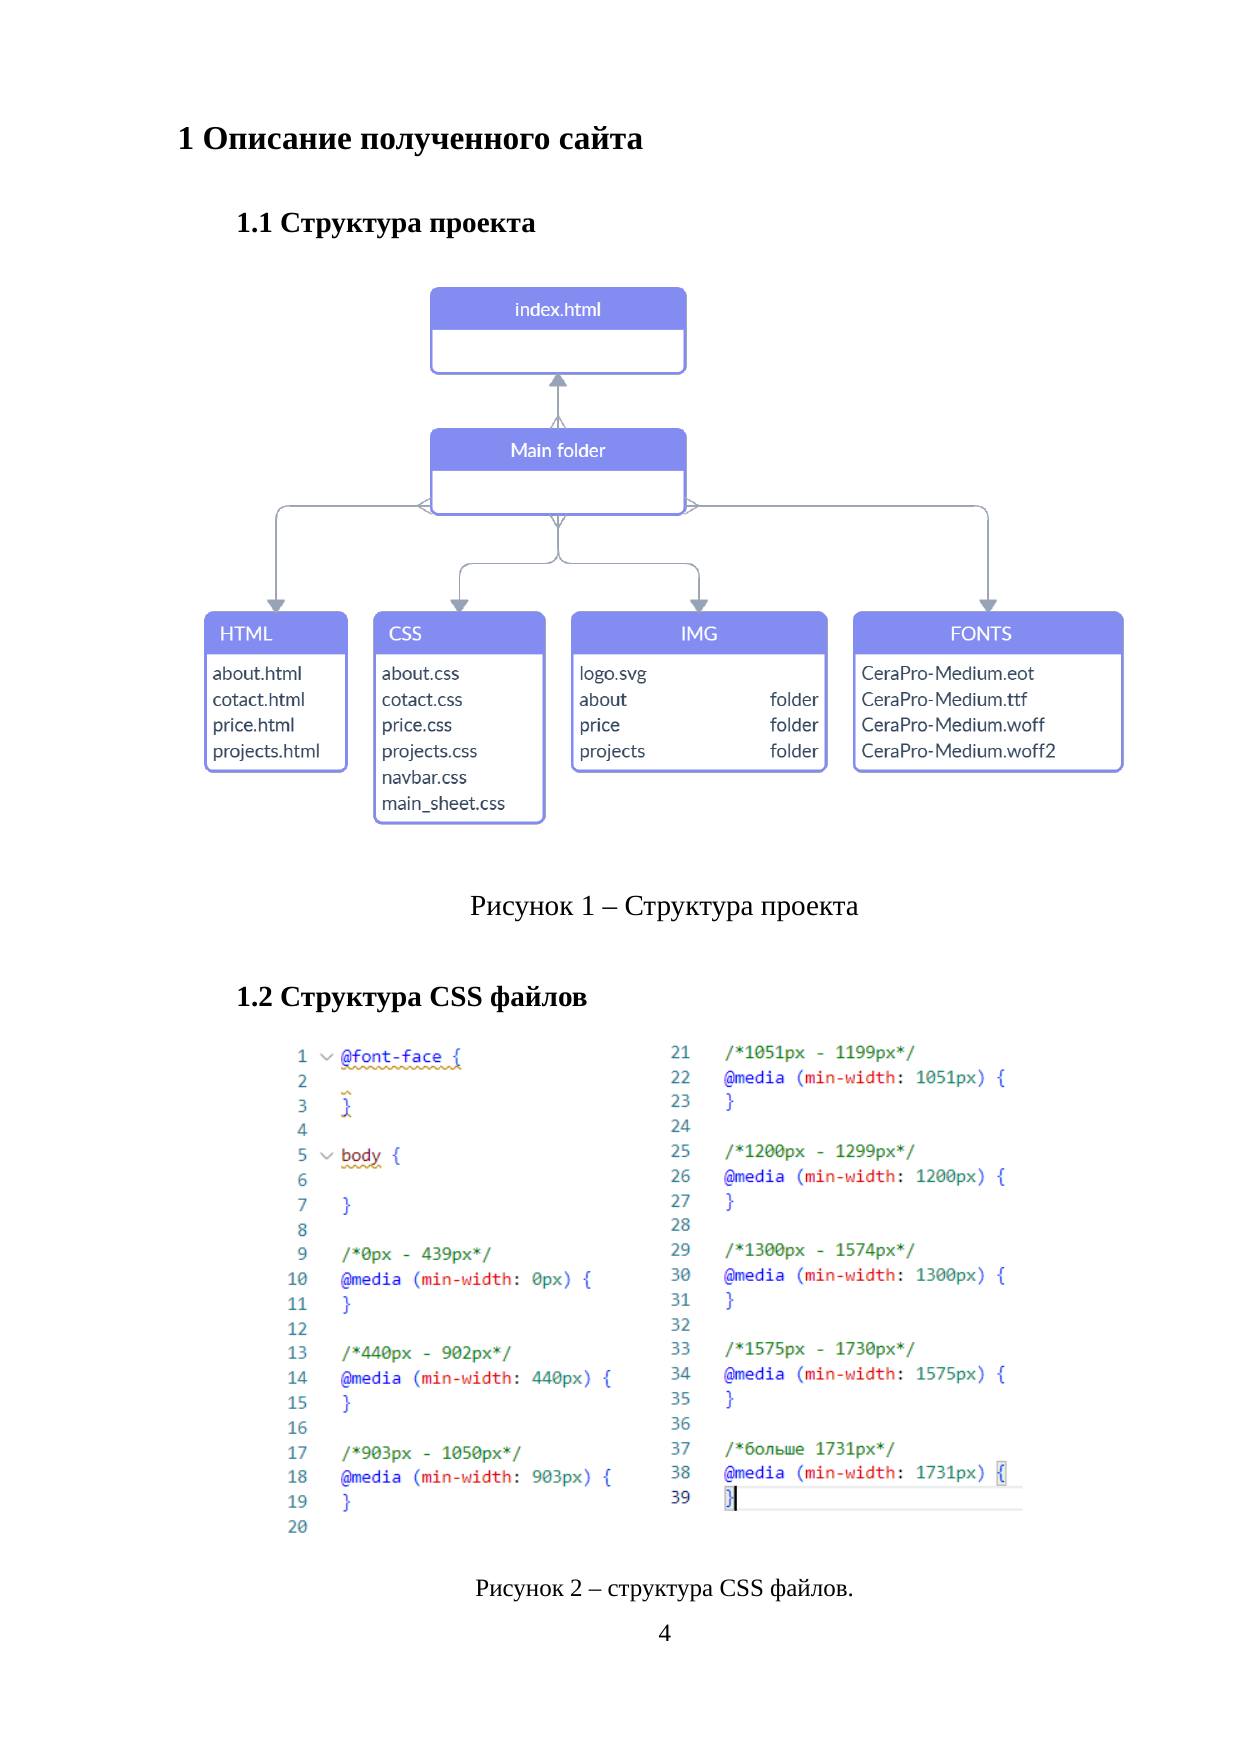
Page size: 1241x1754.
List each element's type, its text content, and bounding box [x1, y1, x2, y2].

subtitle 1 Описание полученного сайта [177, 118, 1152, 156]
text Рисунок 1 – Структура проекта [177, 888, 1152, 922]
picture [280, 1042, 639, 1539]
picture [663, 1043, 1023, 1516]
subtitle Структура проекта [236, 205, 1152, 238]
text Рисунок 2 – структура CSS файлов. [177, 1573, 1152, 1602]
subtitle 1.2 Структура CSS файлов [177, 979, 1152, 1013]
picture [177, 260, 1150, 851]
